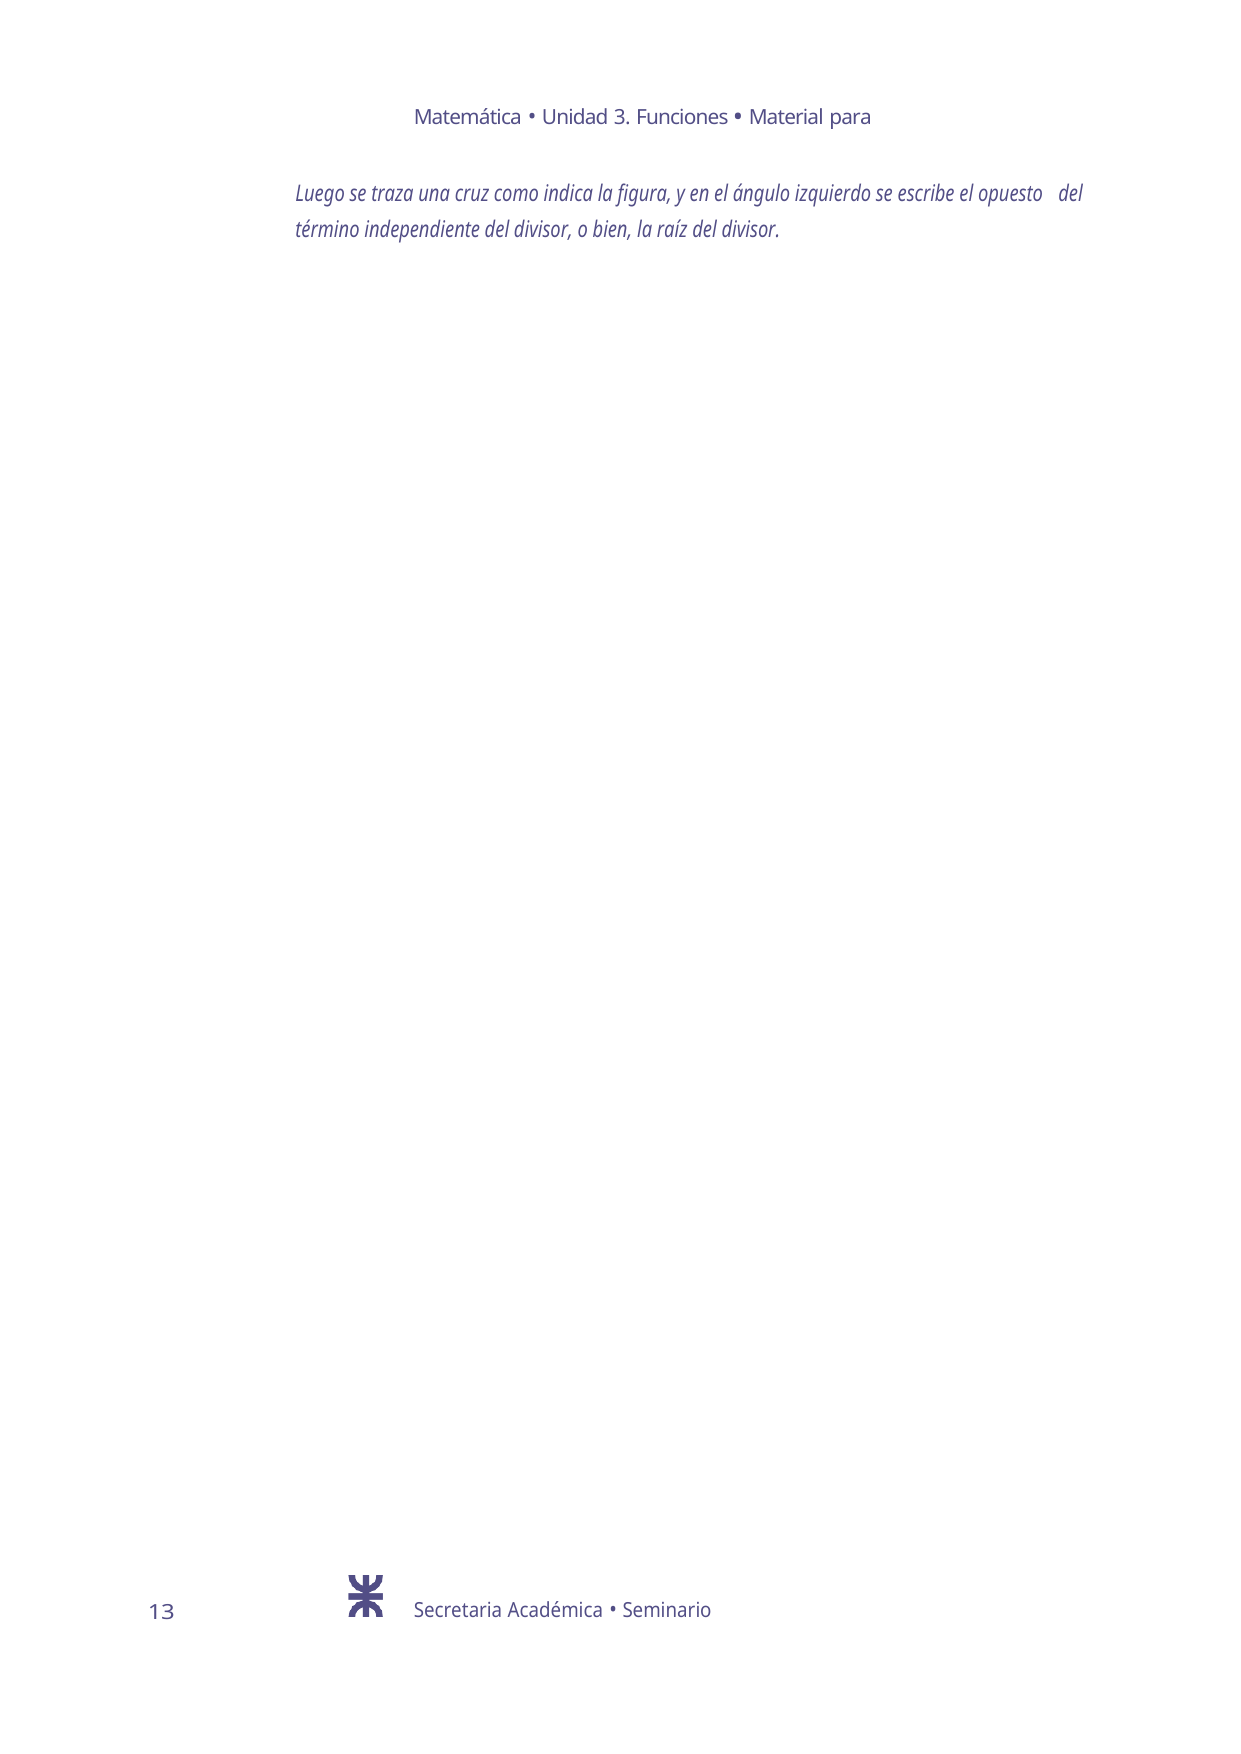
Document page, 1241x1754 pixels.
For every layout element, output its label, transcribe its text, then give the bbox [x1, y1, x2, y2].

picture [348, 1575, 383, 1617]
text Luego se traza una cruz como indica la figura, y en el ángulo izquierdo se escribe el opuesto del término independiente del divisor, o bien, la raíz del divisor. [295, 177, 1088, 244]
